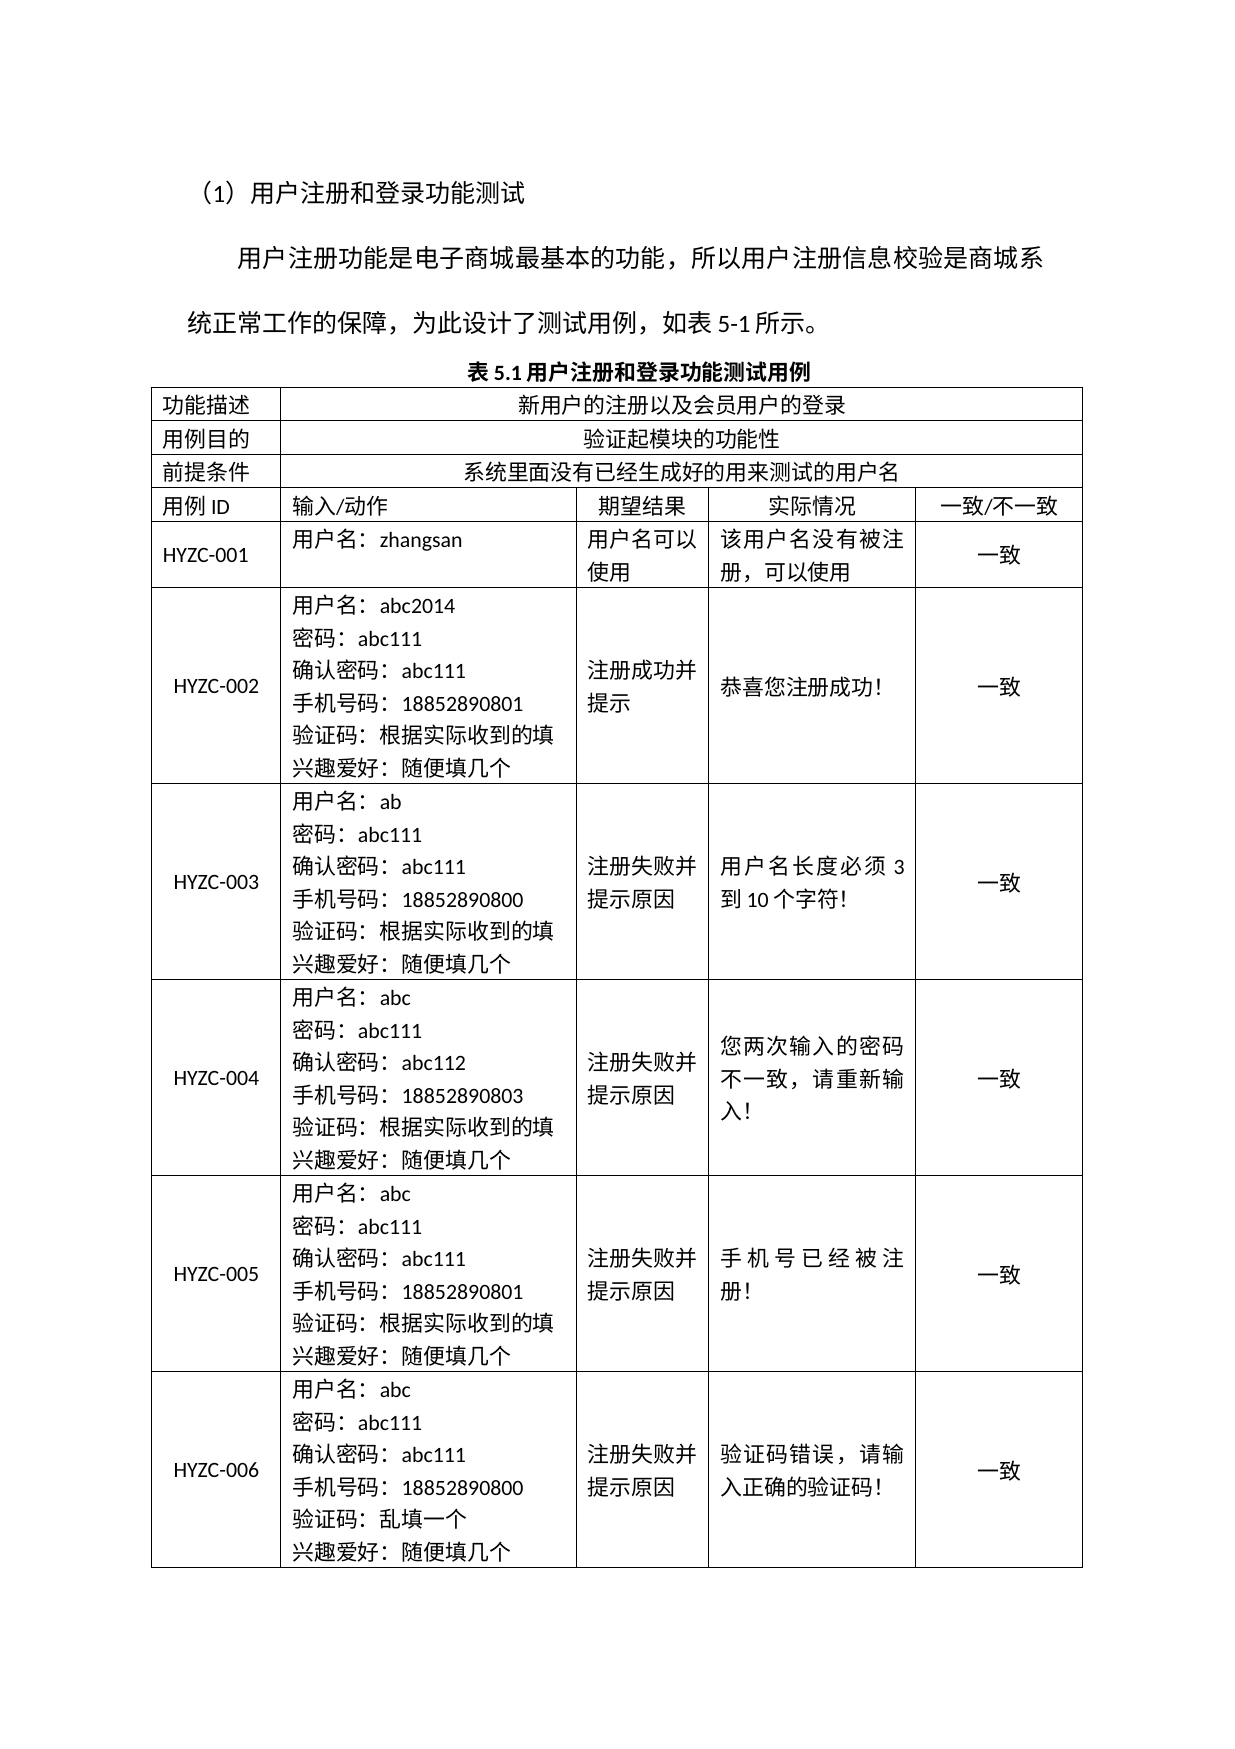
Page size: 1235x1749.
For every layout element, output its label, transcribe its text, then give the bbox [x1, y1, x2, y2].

table_header 功能描述 [152, 388, 280, 420]
table_cell HYZC-001 [152, 522, 280, 587]
table_cell 用户名可以使用 [577, 522, 708, 587]
table_cell 用例目的 [152, 421, 280, 454]
table_cell 恭喜您注册成功！ [709, 588, 915, 783]
table_cell 注册成功并提示 [577, 588, 708, 783]
table_cell 用户名长度必须3到10个字符！ [709, 784, 915, 979]
text 表5.1 用户注册和登录功能测试用例 [187, 354, 1047, 387]
table_cell 前提条件 [152, 455, 280, 487]
table_cell 验证码错误，请输入正确的验证码！ [709, 1372, 915, 1567]
table_cell 期望结果 [577, 488, 708, 521]
table_cell 一致 [916, 1372, 1082, 1567]
table_cell HYZC-005 [152, 1176, 280, 1371]
table_cell 系统里面没有已经生成好的用来测试的用户名 [281, 455, 1082, 487]
table_cell 一致 [916, 588, 1082, 783]
table_cell 用户名：ab 密码：abc111 确认密码：abc111 手机号码：18852890800 验证码：根据实际收到的填 兴趣爱好：随便填几个 [281, 784, 576, 979]
text （1）用户注册和登录功能测试 [187, 159, 1047, 224]
table_cell 输入/动作 [281, 488, 576, 521]
table_cell 实际情况 [709, 488, 915, 521]
table_cell 一致 [916, 784, 1082, 979]
table_cell 一致/不一致 [916, 488, 1082, 521]
table_cell 注册失败并提示原因 [577, 784, 708, 979]
table_cell 注册失败并提示原因 [577, 1372, 708, 1567]
table_cell 手机号已经被注册！ [709, 1176, 915, 1371]
table_cell HYZC-004 [152, 980, 280, 1175]
table_cell 您两次输入的密码不一致，请重新输入！ [709, 980, 915, 1175]
table_cell 验证起模块的功能性 [281, 421, 1082, 454]
table_cell HYZC-003 [152, 784, 280, 979]
table_cell 一致 [916, 1176, 1082, 1371]
table_cell 用户名：abc 密码：abc111 确认密码：abc111 手机号码：18852890800 验证码：乱填一个 兴趣爱好：随便填几个 [281, 1372, 576, 1567]
table_cell 用户名：abc 密码：abc111 确认密码：abc112 手机号码：18852890803 验证码：根据实际收到的填 兴趣爱好：随便填几个 [281, 980, 576, 1175]
table_cell HYZC-006 [152, 1372, 280, 1567]
table_cell 一致 [916, 980, 1082, 1175]
table_header 新用户的注册以及会员用户的登录 [281, 388, 1082, 420]
table_cell 注册失败并提示原因 [577, 980, 708, 1175]
table_cell 一致 [916, 522, 1082, 587]
table_cell 用例ID [152, 488, 280, 521]
text 用户注册功能是电子商城最基本的功能，所以用户注册信息校验是商城系统正常工作的保障，为此设计了测试用例，如表5-1所示。 [187, 224, 1047, 354]
table_cell HYZC-002 [152, 588, 280, 783]
table_cell 用户名：zhangsan [281, 522, 576, 587]
table_cell 用户名：abc2014 密码：abc111 确认密码：abc111 手机号码：18852890801 验证码：根据实际收到的填 兴趣爱好：随便填几个 [281, 588, 576, 783]
table_cell 注册失败并提示原因 [577, 1176, 708, 1371]
table_cell 该用户名没有被注册，可以使用 [709, 522, 915, 587]
table_cell 用户名：abc 密码：abc111 确认密码：abc111 手机号码：18852890801 验证码：根据实际收到的填 兴趣爱好：随便填几个 [281, 1176, 576, 1371]
